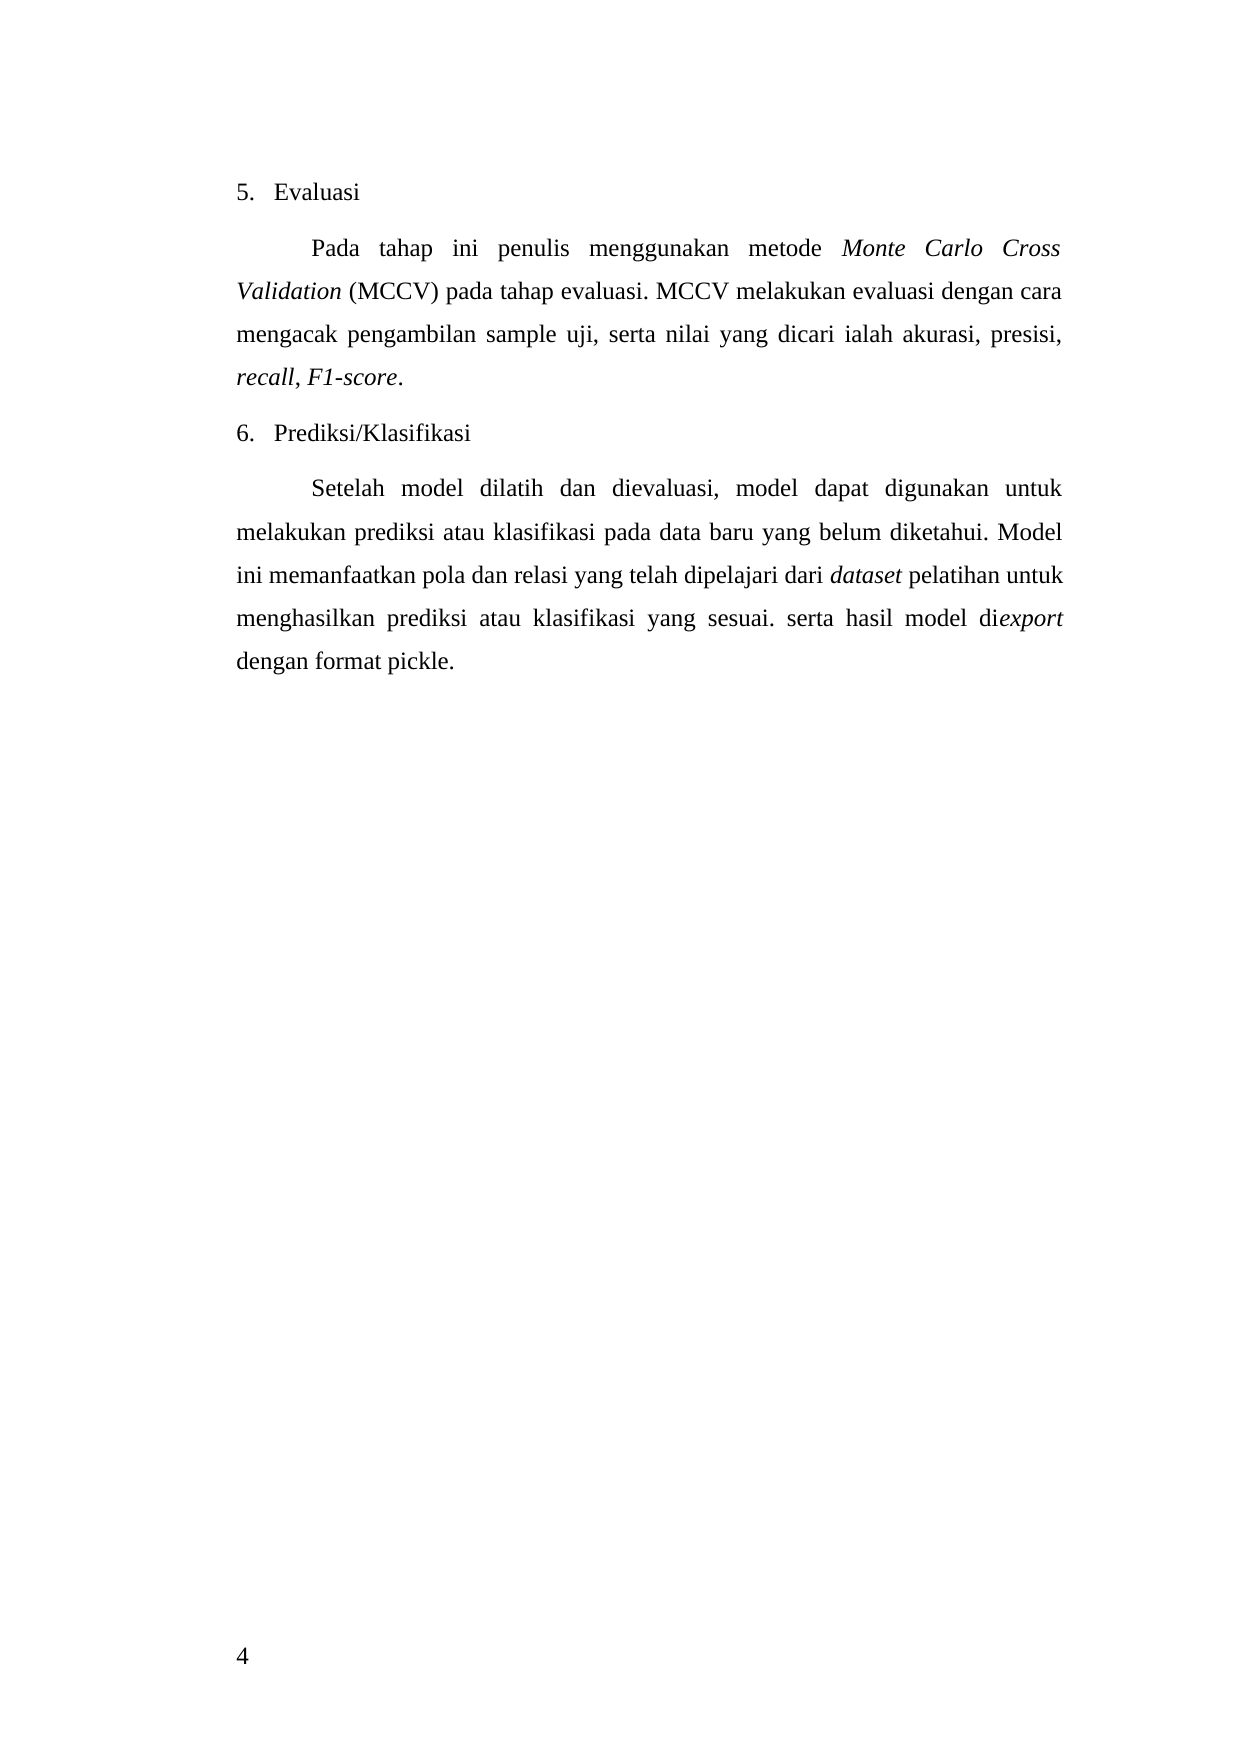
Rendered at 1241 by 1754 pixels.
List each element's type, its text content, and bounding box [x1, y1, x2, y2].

text Setelah model dilatih dan dievaluasi, model dapat digunakan untuk melakukan prediksi atau klasifikasi pada data baru yang belum diketahui. Model ini memanfaatkan pola dan relasi yang telah dipelajari dari dataset pelatihan untuk menghasilkan prediksi atau klasifikasi yang sesuai. serta hasil model diexport dengan format pickle. [236, 473, 1063, 675]
list Evaluasi [236, 177, 1063, 206]
list Prediksi/Klasifikasi [236, 418, 1063, 447]
text Pada tahap ini penulis menggunakan metode Monte Carlo Cross Validation (MCCV) pada tahap evaluasi. MCCV melakukan evaluasi dengan cara mengacak pengambilan sample uji, serta nilai yang dicari ialah akurasi, presisi, recall, F1-score. [236, 233, 1063, 391]
